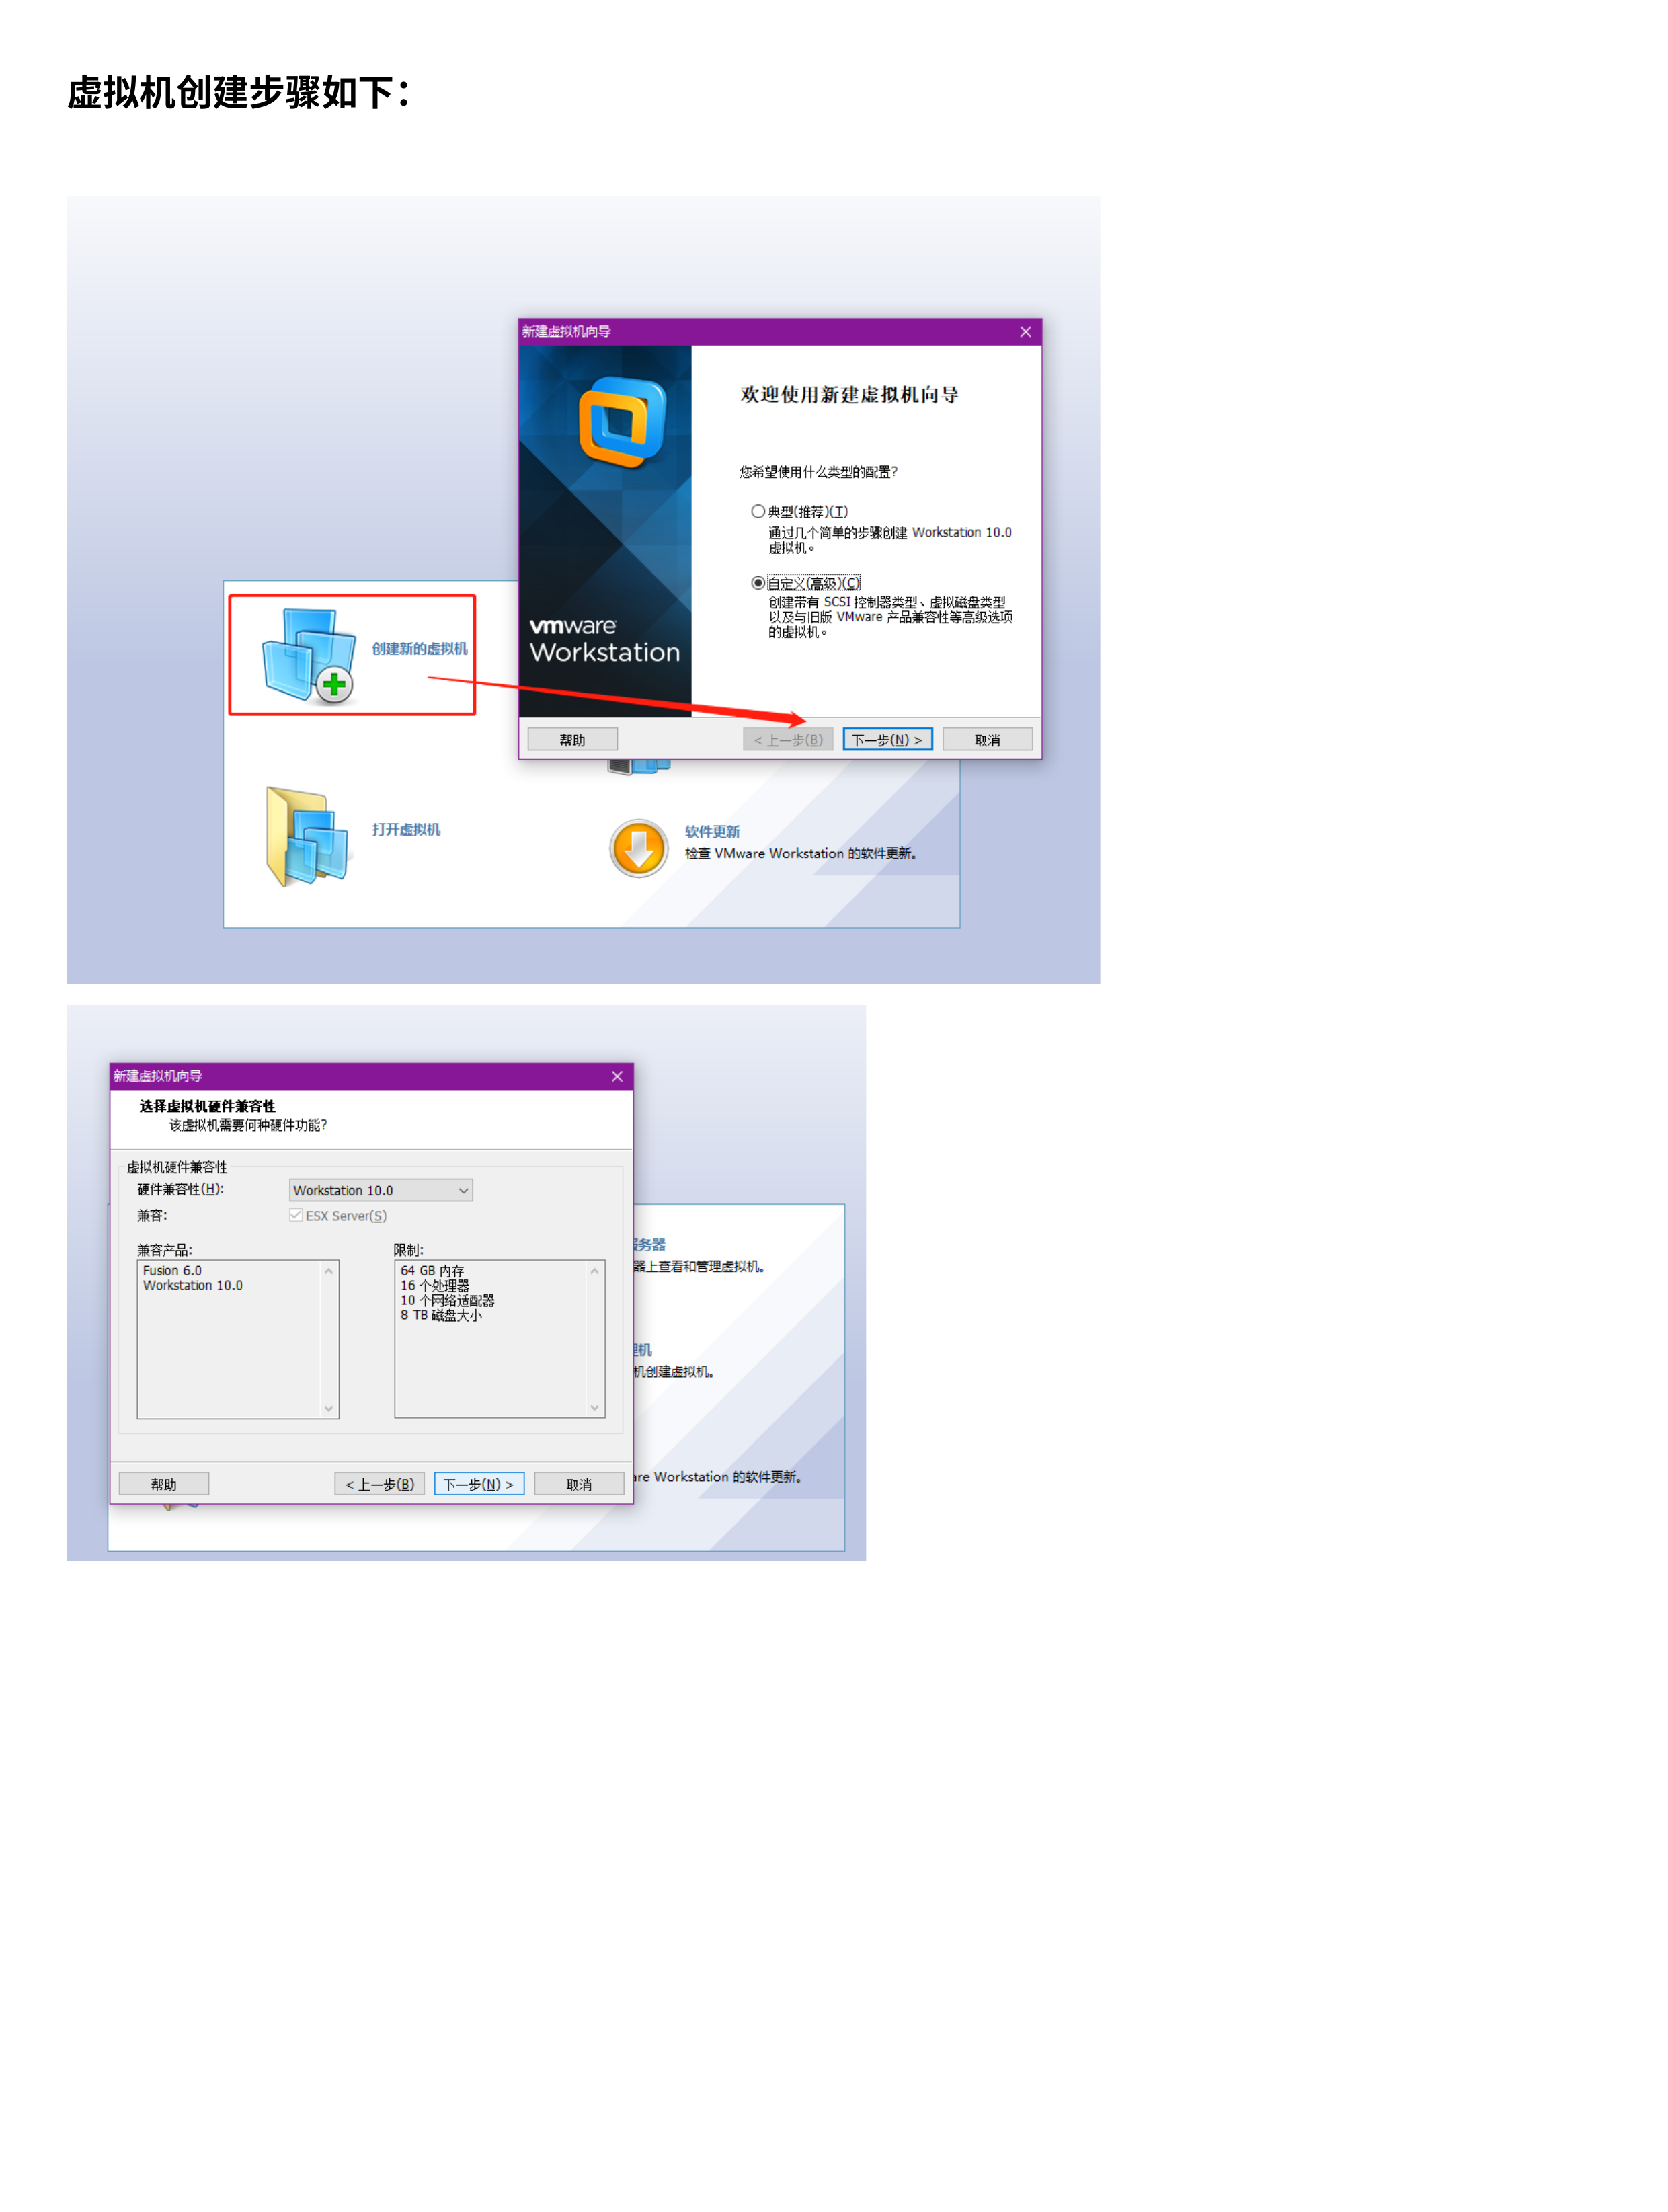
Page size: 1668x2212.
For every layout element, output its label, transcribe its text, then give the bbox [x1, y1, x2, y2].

text 虚拟机创建步骤如下： [67, 57, 1617, 122]
picture [67, 1005, 867, 1561]
picture [67, 196, 1101, 984]
